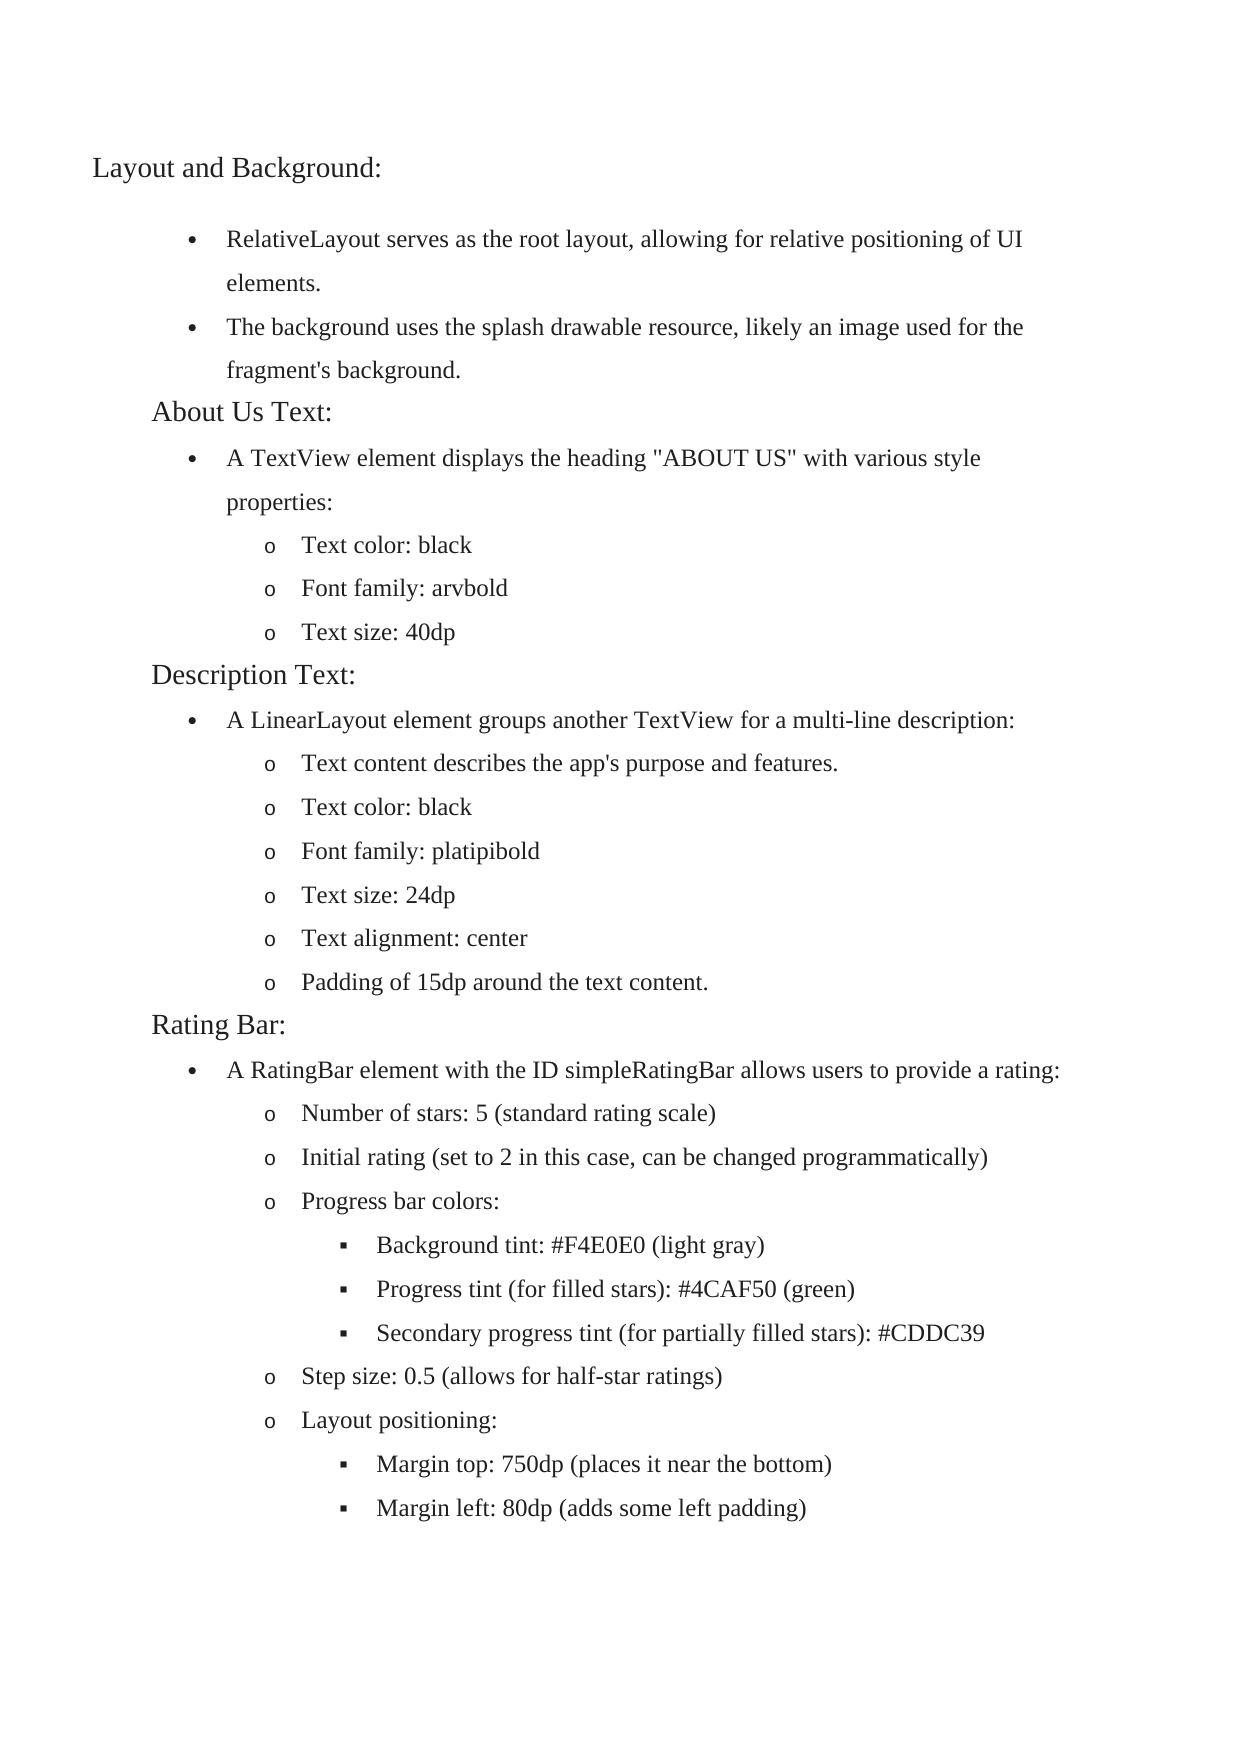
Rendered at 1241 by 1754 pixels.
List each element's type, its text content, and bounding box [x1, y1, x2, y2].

list Text size: 40dp [264, 603, 1090, 647]
list Layout positioning: [264, 1391, 1090, 1434]
list RelativeLayout serves as the root layout, allowing for relative positioning of UI elements. [189, 209, 1090, 297]
list Step size: 0.5 (allows for half-star ratings) [264, 1347, 1090, 1391]
list A RatingBar element with the ID simpleRatingBar allows users to provide a rating: [189, 1041, 1090, 1084]
list Text color: black [264, 778, 1090, 822]
list Text size: 24dp [264, 866, 1090, 909]
list Progress bar colors: [264, 1172, 1090, 1216]
list Initial rating (set to 2 in this case, can be changed programmatically) [264, 1128, 1090, 1172]
list The background uses the splash drawable resource, likely an image used for the fragment's background. [189, 297, 1090, 384]
text Rating Bar: [151, 997, 1090, 1041]
list Padding of 15dp around the text content. [264, 953, 1090, 997]
list A TextView element displays the heading "ABOUT US" with various style properties: [189, 428, 1090, 516]
list Background tint: #F4E0E0 (light gray) [339, 1216, 1090, 1259]
list Text content describes the app's purpose and features. [264, 734, 1090, 778]
list Text alignment: center [264, 909, 1090, 953]
list Text color: black [264, 516, 1090, 559]
list A LinearLayout element groups another TextView for a multi-line description: [189, 691, 1090, 734]
text Description Text: [151, 647, 1090, 691]
list Font family: platipibold [264, 822, 1090, 866]
list Progress tint (for filled stars): #4CAF50 (green) [339, 1259, 1090, 1303]
list Margin left: 80dp (adds some left padding) [339, 1478, 1090, 1522]
text About Us Text: [151, 384, 1090, 428]
list Number of stars: 5 (standard rating scale) [264, 1084, 1090, 1128]
list Font family: arvbold [264, 559, 1090, 603]
list Secondary progress tint (for partially filled stars): #CDDC39 [339, 1303, 1090, 1347]
text Layout and Background: [92, 150, 1111, 183]
list Margin top: 750dp (places it near the bottom) [339, 1434, 1090, 1478]
